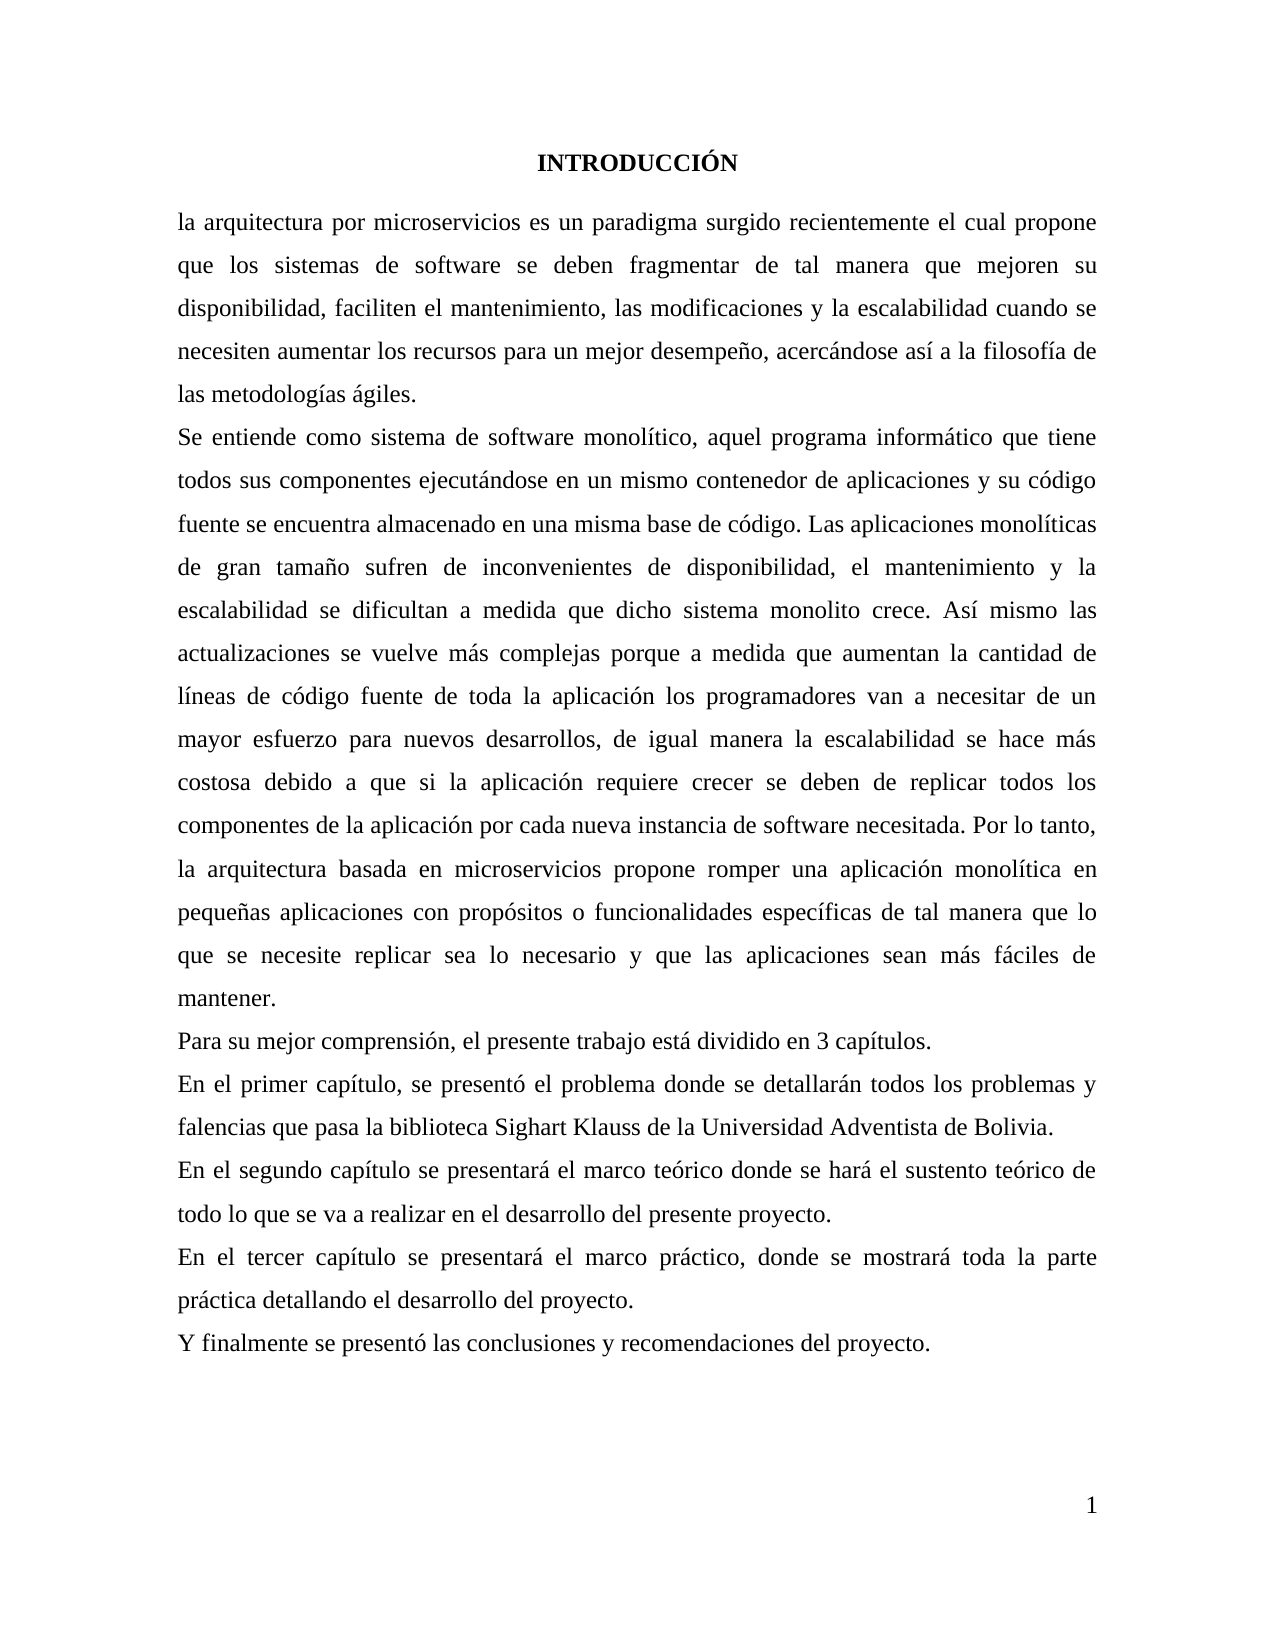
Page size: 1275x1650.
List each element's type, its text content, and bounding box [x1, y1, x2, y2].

text INTRODUCCIÓN [177, 148, 1098, 176]
text Y finalmente se presentó las conclusiones y recomendaciones del proyecto. [177, 1328, 1098, 1357]
text En el segundo capítulo se presentará el marco teórico donde se hará el sustento teórico de todo lo que se va a realizar en el desarrollo del presente proyecto. [177, 1156, 1098, 1227]
text Se entiende como sistema de software monolítico, aquel programa informático que tiene todos sus componentes ejecutándose en un mismo contenedor de aplicaciones y su código fuente se encuentra almacenado en una misma base de código. Las aplicaciones monolíticas de gran tamaño sufren de inconvenientes de disponibilidad, el mantenimiento y la escalabilidad se dificultan a medida que dicho sistema monolito crece. Así mismo las actualizaciones se vuelve más complejas porque a medida que aumentan la cantidad de líneas de código fuente de toda la aplicación los programadores van a necesitar de un mayor esfuerzo para nuevos desarrollos, de igual manera la escalabilidad se hace más costosa debido a que si la aplicación requiere crecer se deben de replicar todos los componentes de la aplicación por cada nueva instancia de software necesitada. Por lo tanto, la arquitectura basada en microservicios propone romper una aplicación monolítica en pequeñas aplicaciones con propósitos o funcionalidades específicas de tal manera que lo que se necesite replicar sea lo necesario y que las aplicaciones sean más fáciles de mantener. [177, 422, 1098, 1012]
text Para su mejor comprensión, el presente trabajo está dividido en 3 capítulos. [177, 1026, 1098, 1055]
text En el tercer capítulo se presentará el marco práctico, donde se mostrará toda la parte práctica detallando el desarrollo del proyecto. [177, 1242, 1098, 1314]
text En el primer capítulo, se presentó el problema donde se detallarán todos los problemas y falencias que pasa la biblioteca Sighart Klauss de la Universidad Adventista de Bolivia. [177, 1069, 1098, 1141]
text la arquitectura por microservicios es un paradigma surgido recientemente el cual propone que los sistemas de software se deben fragmentar de tal manera que mejoren su disponibilidad, faciliten el mantenimiento, las modificaciones y la escalabilidad cuando se necesiten aumentar los recursos para un mejor desempeño, acercándose así a la filosofía de las metodologías ágiles. [177, 207, 1098, 408]
